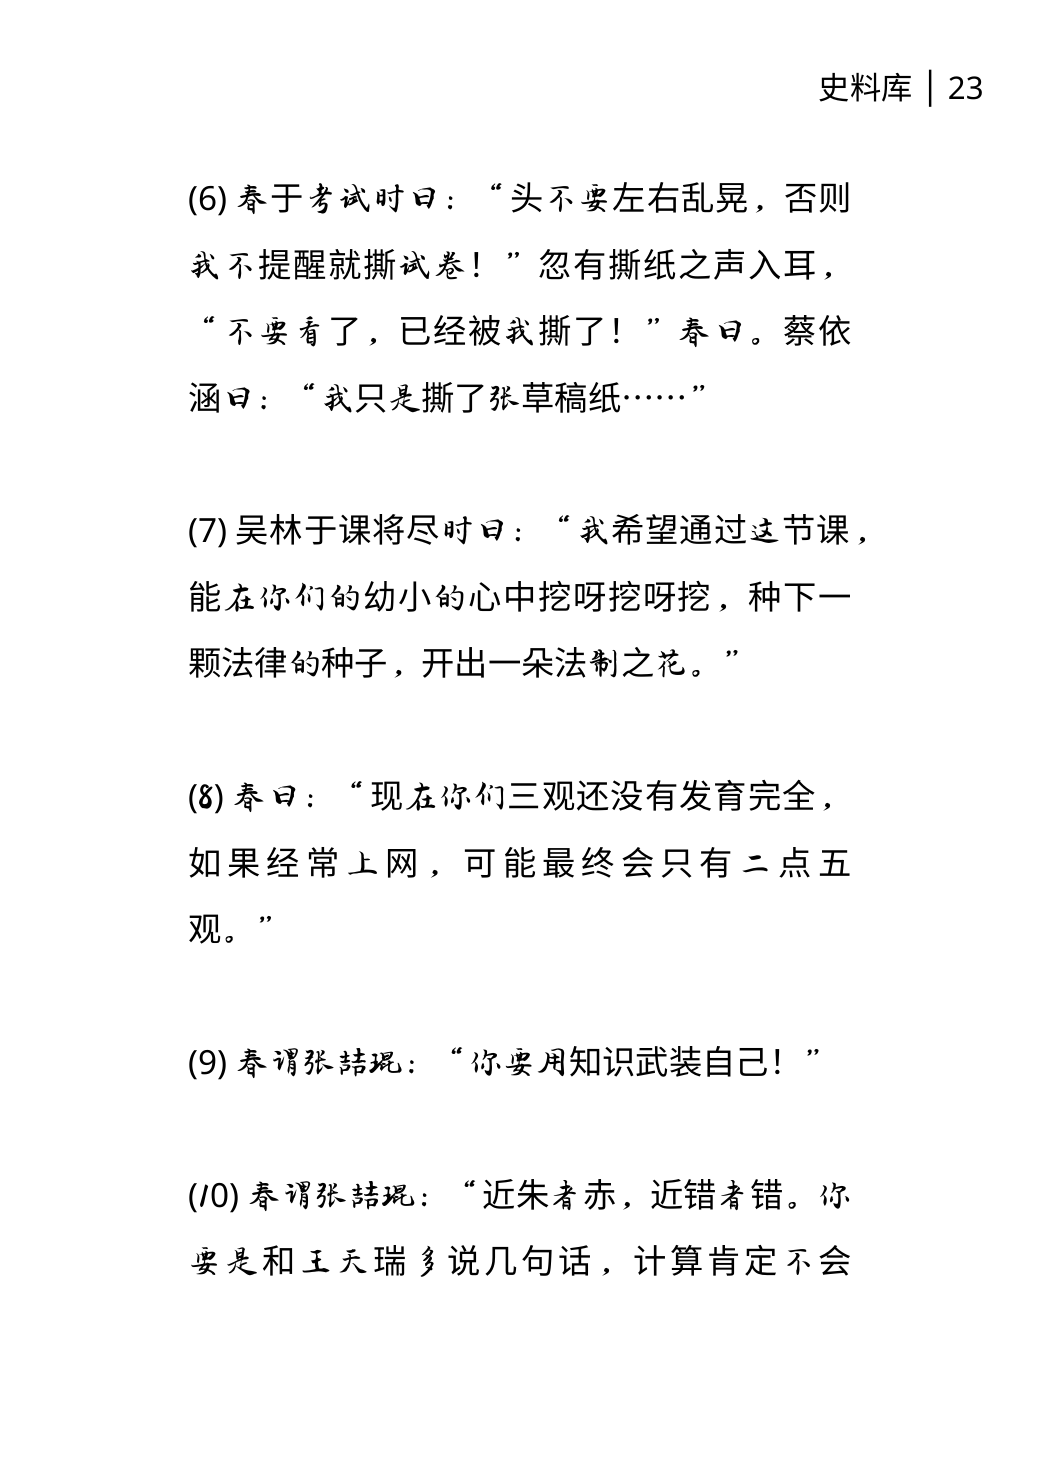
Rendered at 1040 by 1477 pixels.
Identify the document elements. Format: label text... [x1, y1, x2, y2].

list 春谓张喆琨：“你要用知识武装自己！” [188, 1030, 852, 1097]
list 春于考试时曰：“头不要左右乱晃，否则我不提醒就撕试卷！”忽有撕纸之声入耳，“不要看了，已经被我撕了！”春曰。蔡依涵曰：“我只是撕了张草稿纸……” [188, 166, 852, 432]
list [188, 1163, 852, 1296]
list 春曰：“现在你们三观还没有发育完全，如果经常上网，可能最终会只有二点五观。” [188, 764, 852, 964]
list 吴林于课将尽时曰：“我希望通过这节课，能在你们的幼小的心中挖呀挖呀挖，种下一颗法律的种子，开出一朵法制之花。” [188, 499, 852, 698]
